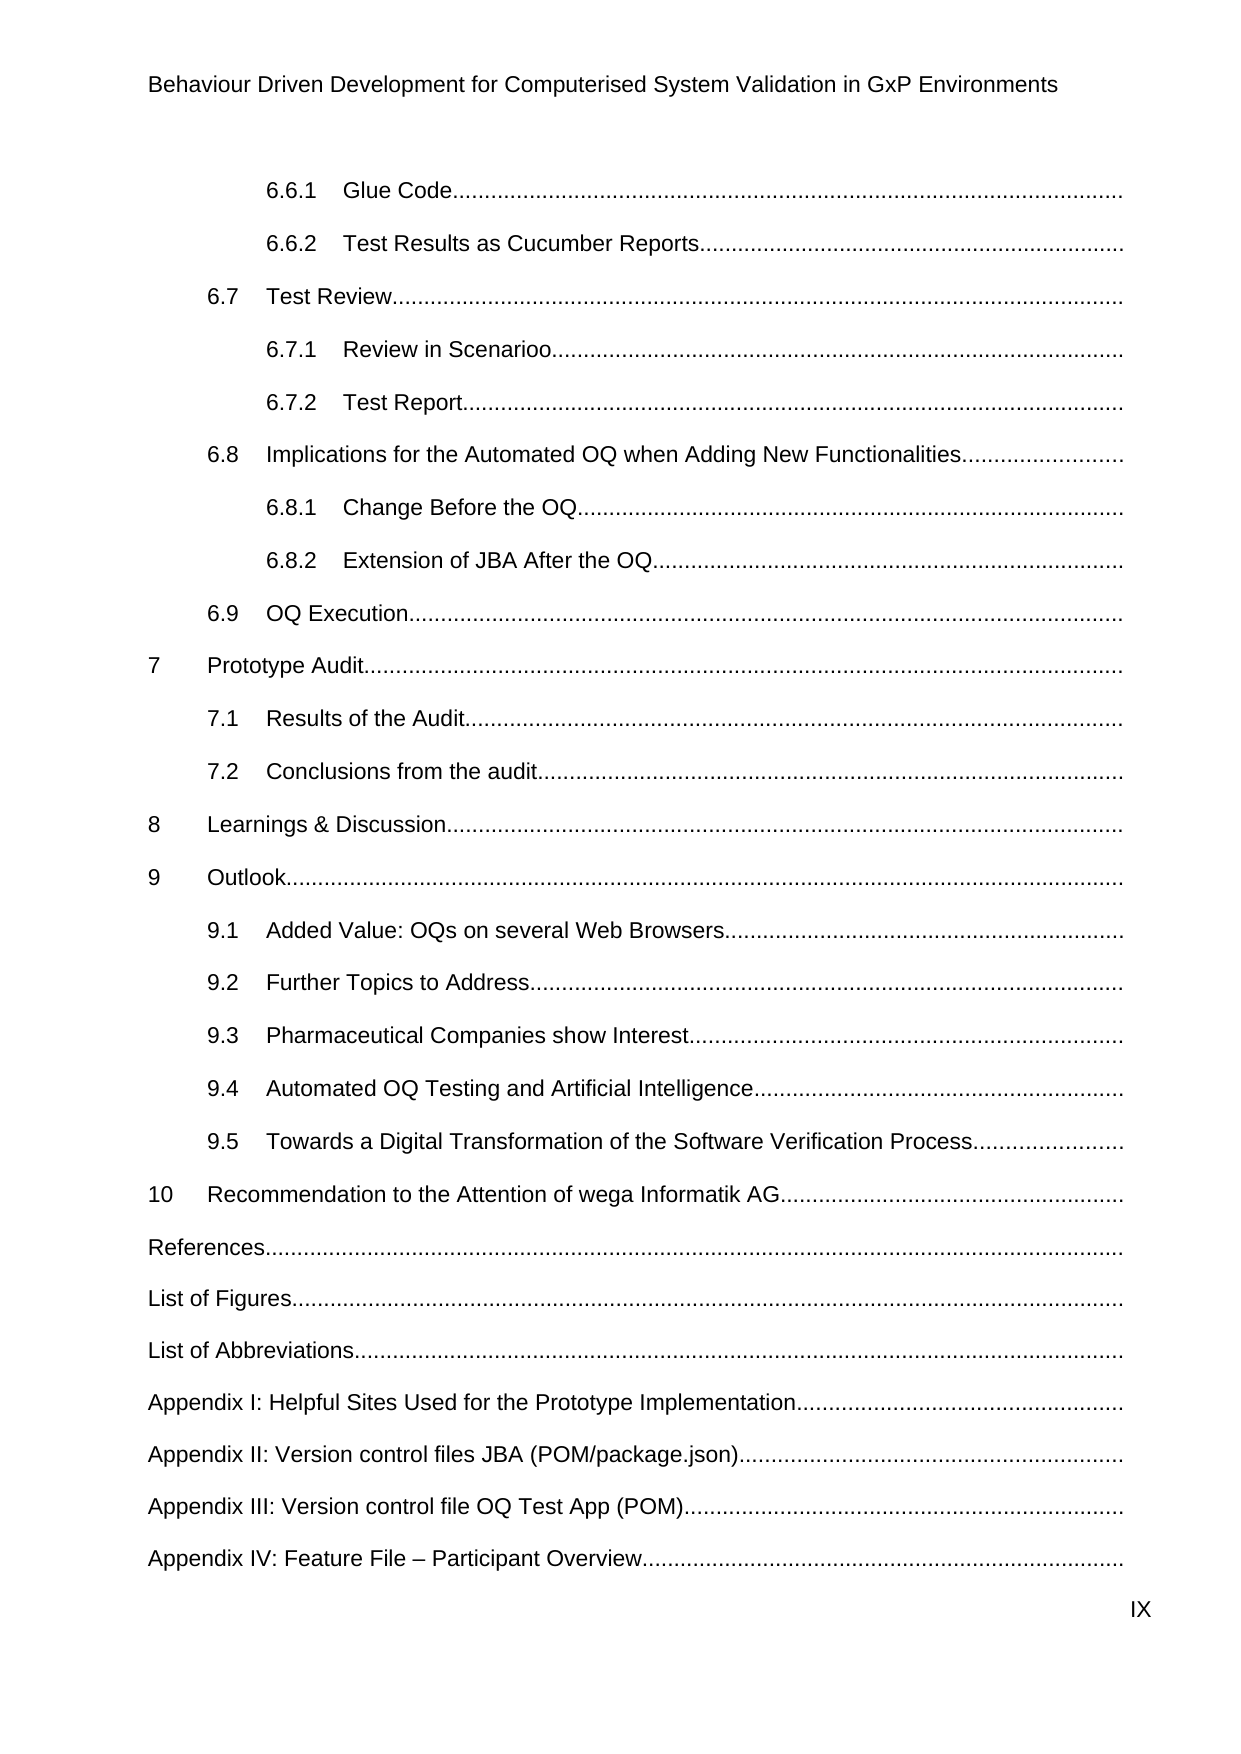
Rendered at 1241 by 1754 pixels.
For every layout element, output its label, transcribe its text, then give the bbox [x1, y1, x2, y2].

text 9 Outlook 69 [148, 864, 1092, 890]
text 6.6.2 Test Results as Cucumber Reports 58 [266, 230, 1092, 256]
text Appendix II: Version control files JBA (POM/package.json) 82 [148, 1441, 1092, 1468]
text 9.5 Towards a Digital Transformation of the Software Verification Process 70 [207, 1128, 1092, 1154]
text 6.8.1 Change Before the OQ 63 [266, 494, 1092, 520]
text 10 Recommendation to the Attention of wega Informatik AG 72 [148, 1181, 1092, 1207]
text 8 Learnings & Discussion 66 [148, 811, 1092, 837]
text 6.9 OQ Execution 64 [207, 600, 1092, 626]
text 9.4 Automated OQ Testing and Artificial Intelligence 70 [207, 1075, 1092, 1101]
text Appendix I: Helpful Sites Used for the Prototype Implementation 81 [148, 1389, 1092, 1416]
text References 73 [148, 1233, 1092, 1260]
text 6.8 Implications for the Automated OQ when Adding New Functionalities 62 [207, 441, 1092, 468]
text 7.2 Conclusions from the audit 65 [207, 758, 1092, 784]
text 9.1 Added Value: OQs on several Web Browsers 69 [207, 917, 1092, 943]
text Appendix IV: Feature File – Participant Overview 88 [148, 1545, 1092, 1572]
text 9.3 Pharmaceutical Companies show Interest 70 [207, 1022, 1092, 1048]
text 6.6.1 Glue Code 57 [266, 177, 1092, 203]
text 6.7.1 Review in Scenarioo 58 [266, 336, 1092, 362]
text 6.7 Test Review 58 [207, 283, 1092, 309]
text List of Figures 78 [148, 1285, 1092, 1312]
text List of Abbreviations 80 [148, 1337, 1092, 1364]
text 7 Prototype Audit 65 [148, 652, 1092, 679]
text 6.7.2 Test Report 62 [266, 388, 1092, 415]
text 9.2 Further Topics to Address 69 [207, 969, 1092, 996]
text 7.1 Results of the Audit 65 [207, 705, 1092, 732]
text 6.8.2 Extension of JBA After the OQ 64 [266, 547, 1092, 573]
text Appendix III: Version control file OQ Test App (POM) 86 [148, 1493, 1092, 1520]
